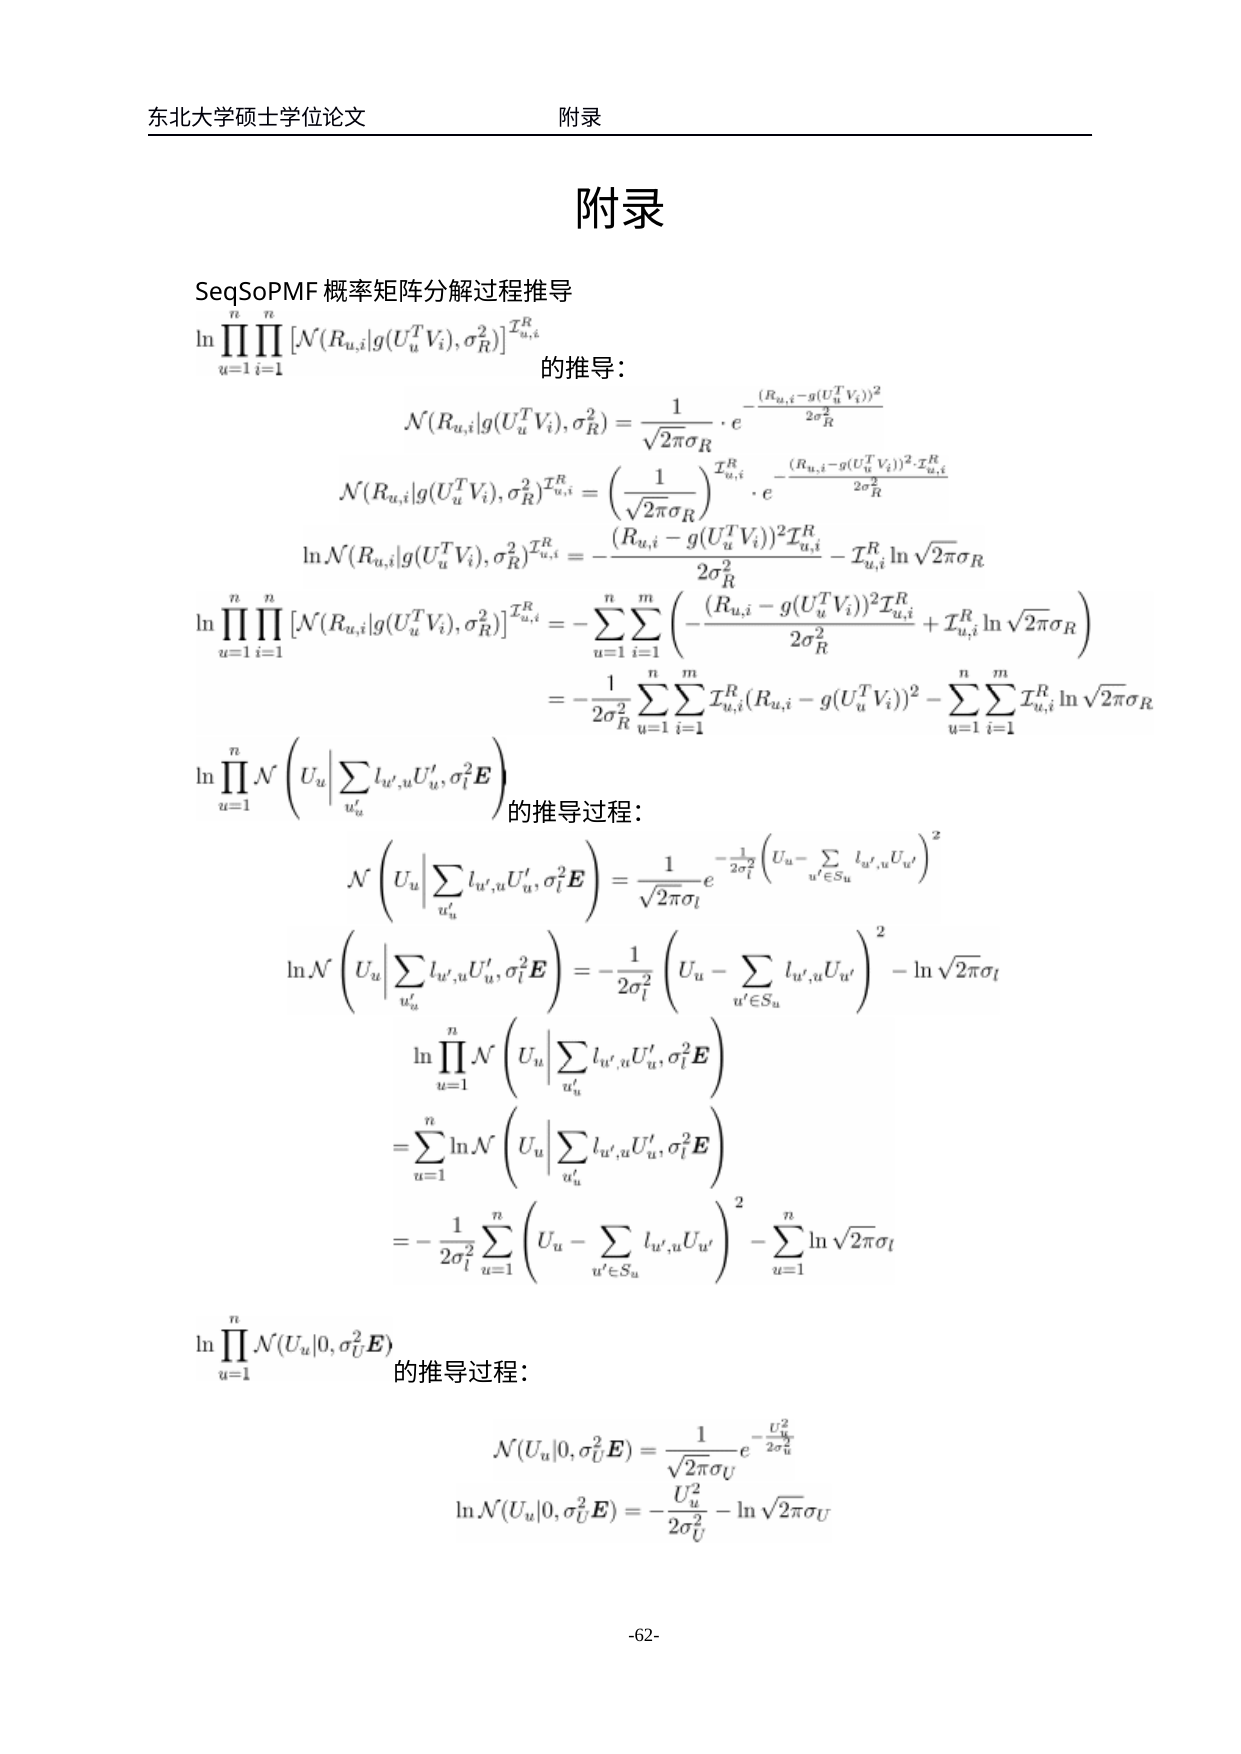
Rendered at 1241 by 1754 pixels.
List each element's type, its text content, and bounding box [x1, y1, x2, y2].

text 的推导： [148, 310, 1092, 384]
text 的推导过程： [148, 736, 1092, 829]
text SeqSoPMF概率矩阵分解过程推导 [148, 264, 1092, 310]
text 附录 [148, 173, 1092, 239]
text 的推导过程： [148, 1314, 1092, 1389]
